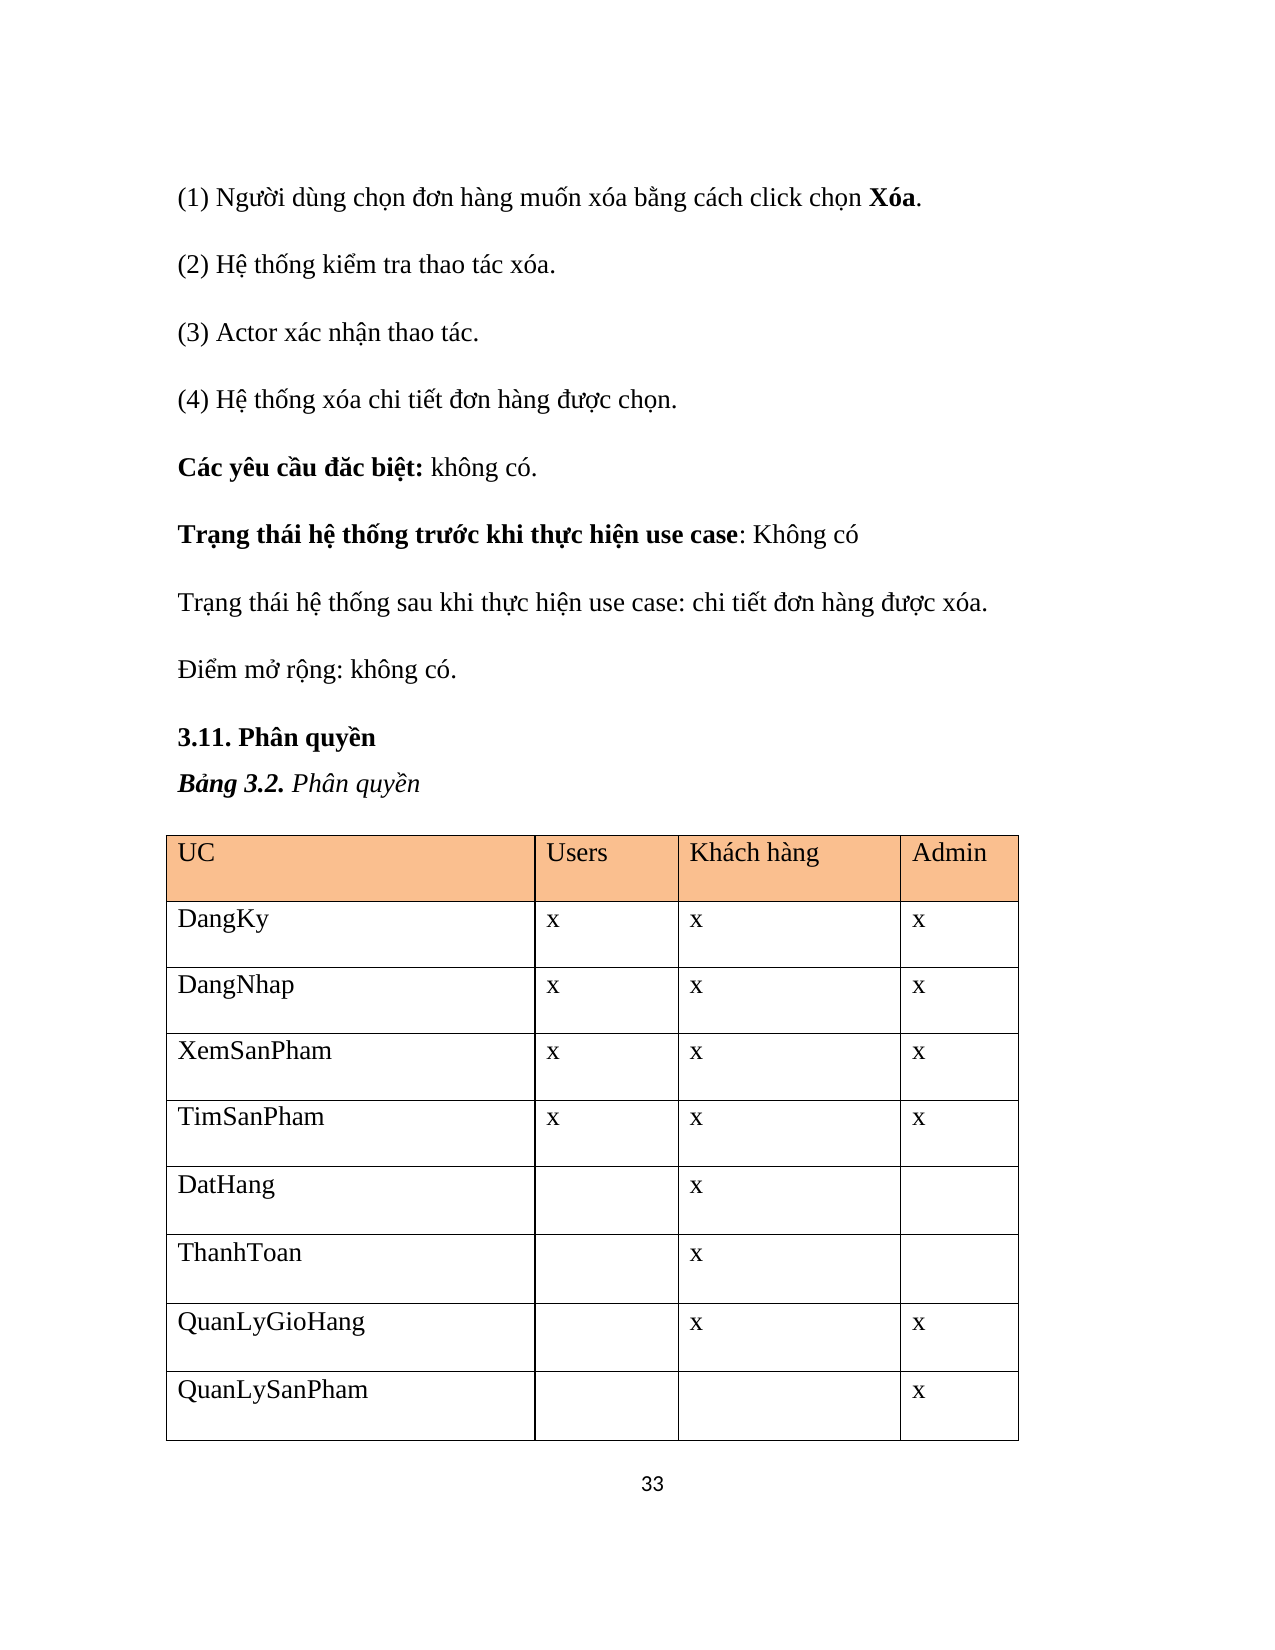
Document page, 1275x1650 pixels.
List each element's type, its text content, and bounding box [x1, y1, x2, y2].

text (4) Hệ thống xóa chi tiết đơn hàng được chọn. [177, 383, 1127, 414]
table_cell x [901, 1101, 1018, 1166]
table_cell x [679, 968, 900, 1033]
table_cell x [901, 1034, 1018, 1099]
table_header Admin [901, 836, 1018, 901]
table_cell DangNhap [167, 968, 534, 1033]
table_cell x [536, 1101, 678, 1166]
table_cell x [536, 968, 678, 1033]
subtitle Phân quyền [177, 721, 1127, 752]
table_header Users [536, 836, 678, 901]
table_cell TimSanPham [167, 1101, 534, 1166]
table_cell x [901, 1304, 1018, 1371]
table_cell [536, 1235, 678, 1303]
table_header Khách hàng [679, 836, 900, 901]
table_cell x [679, 1034, 900, 1099]
text Trạng thái hệ thống trước khi thực hiện use case: Không có [177, 518, 1127, 549]
table_cell x [536, 902, 678, 967]
table_cell [901, 1167, 1018, 1234]
text Bảng 3.2. Phân quyền [177, 767, 1127, 798]
table_cell [536, 1167, 678, 1234]
table_cell x [536, 1034, 678, 1099]
text Các yêu cầu đăc biệt: không có. [177, 451, 1127, 482]
table_header UC [167, 836, 534, 901]
table_cell x [679, 1167, 900, 1234]
text (1) Người dùng chọn đơn hàng muốn xóa bằng cách click chọn Xóa. [177, 181, 1127, 212]
text (3) Actor xác nhận thao tác. [177, 316, 1127, 347]
text Điểm mở rộng: không có. [177, 653, 1127, 684]
table_cell x [679, 902, 900, 967]
table_cell x [679, 1235, 900, 1303]
table_cell DatHang [167, 1167, 534, 1234]
table_cell x [901, 1372, 1018, 1440]
text Trạng thái hệ thống sau khi thực hiện use case: chi tiết đơn hàng được xóa. [177, 586, 1127, 617]
text (2) Hệ thống kiểm tra thao tác xóa. [177, 248, 1127, 279]
table_cell DangKy [167, 902, 534, 967]
table_cell [536, 1304, 678, 1371]
table_cell QuanLyGioHang [167, 1304, 534, 1371]
table_cell x [679, 1101, 900, 1166]
table_cell [679, 1372, 900, 1440]
table_cell QuanLySanPham [167, 1372, 534, 1440]
table_cell [536, 1372, 678, 1440]
table_cell x [901, 902, 1018, 967]
table_cell x [679, 1304, 900, 1371]
table_cell x [901, 968, 1018, 1033]
table_cell XemSanPham [167, 1034, 534, 1099]
table_cell ThanhToan [167, 1235, 534, 1303]
table_cell [901, 1235, 1018, 1303]
